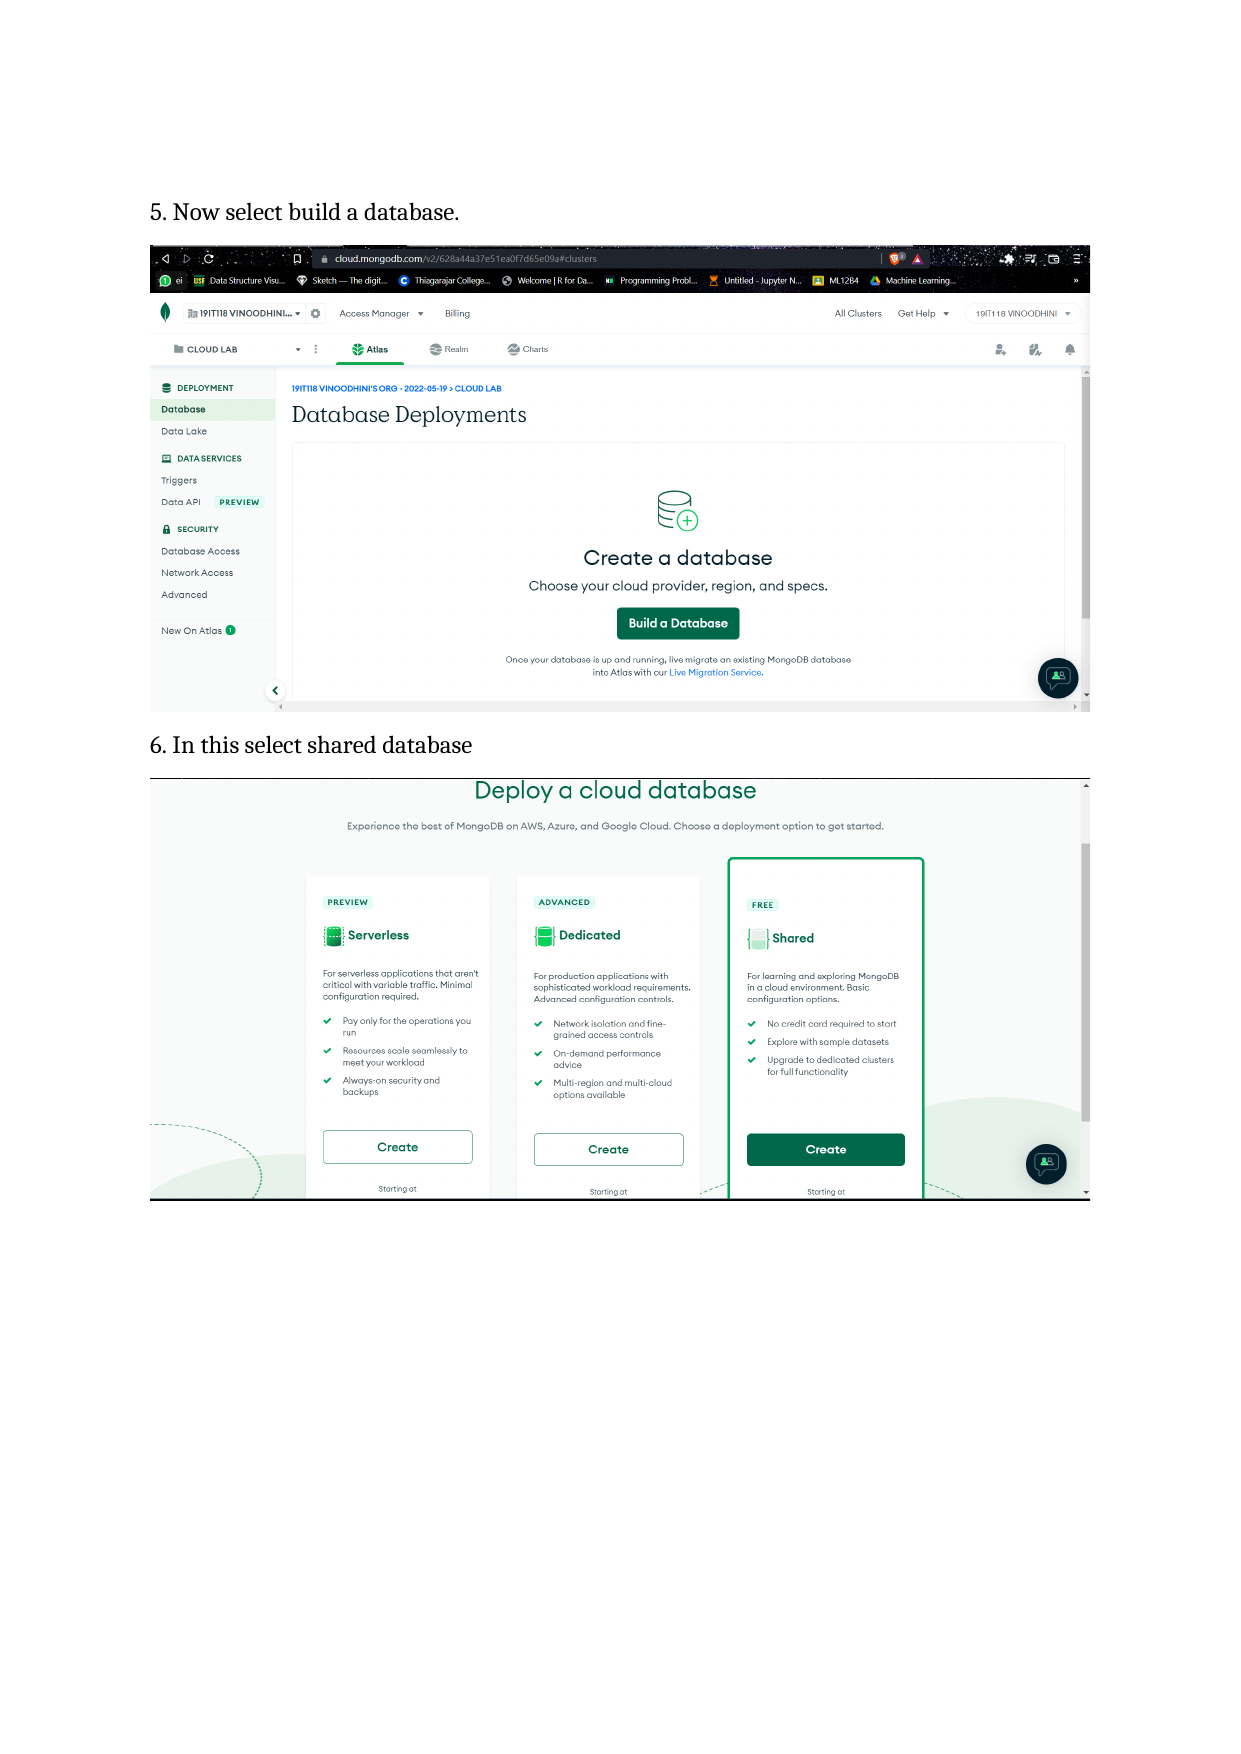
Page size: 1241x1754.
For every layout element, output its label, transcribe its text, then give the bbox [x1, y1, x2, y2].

picture [150, 778, 1091, 1201]
text 5. Now select build a database. [150, 198, 1090, 226]
picture [150, 245, 1091, 712]
text 6. In this select shared database [150, 731, 1090, 759]
